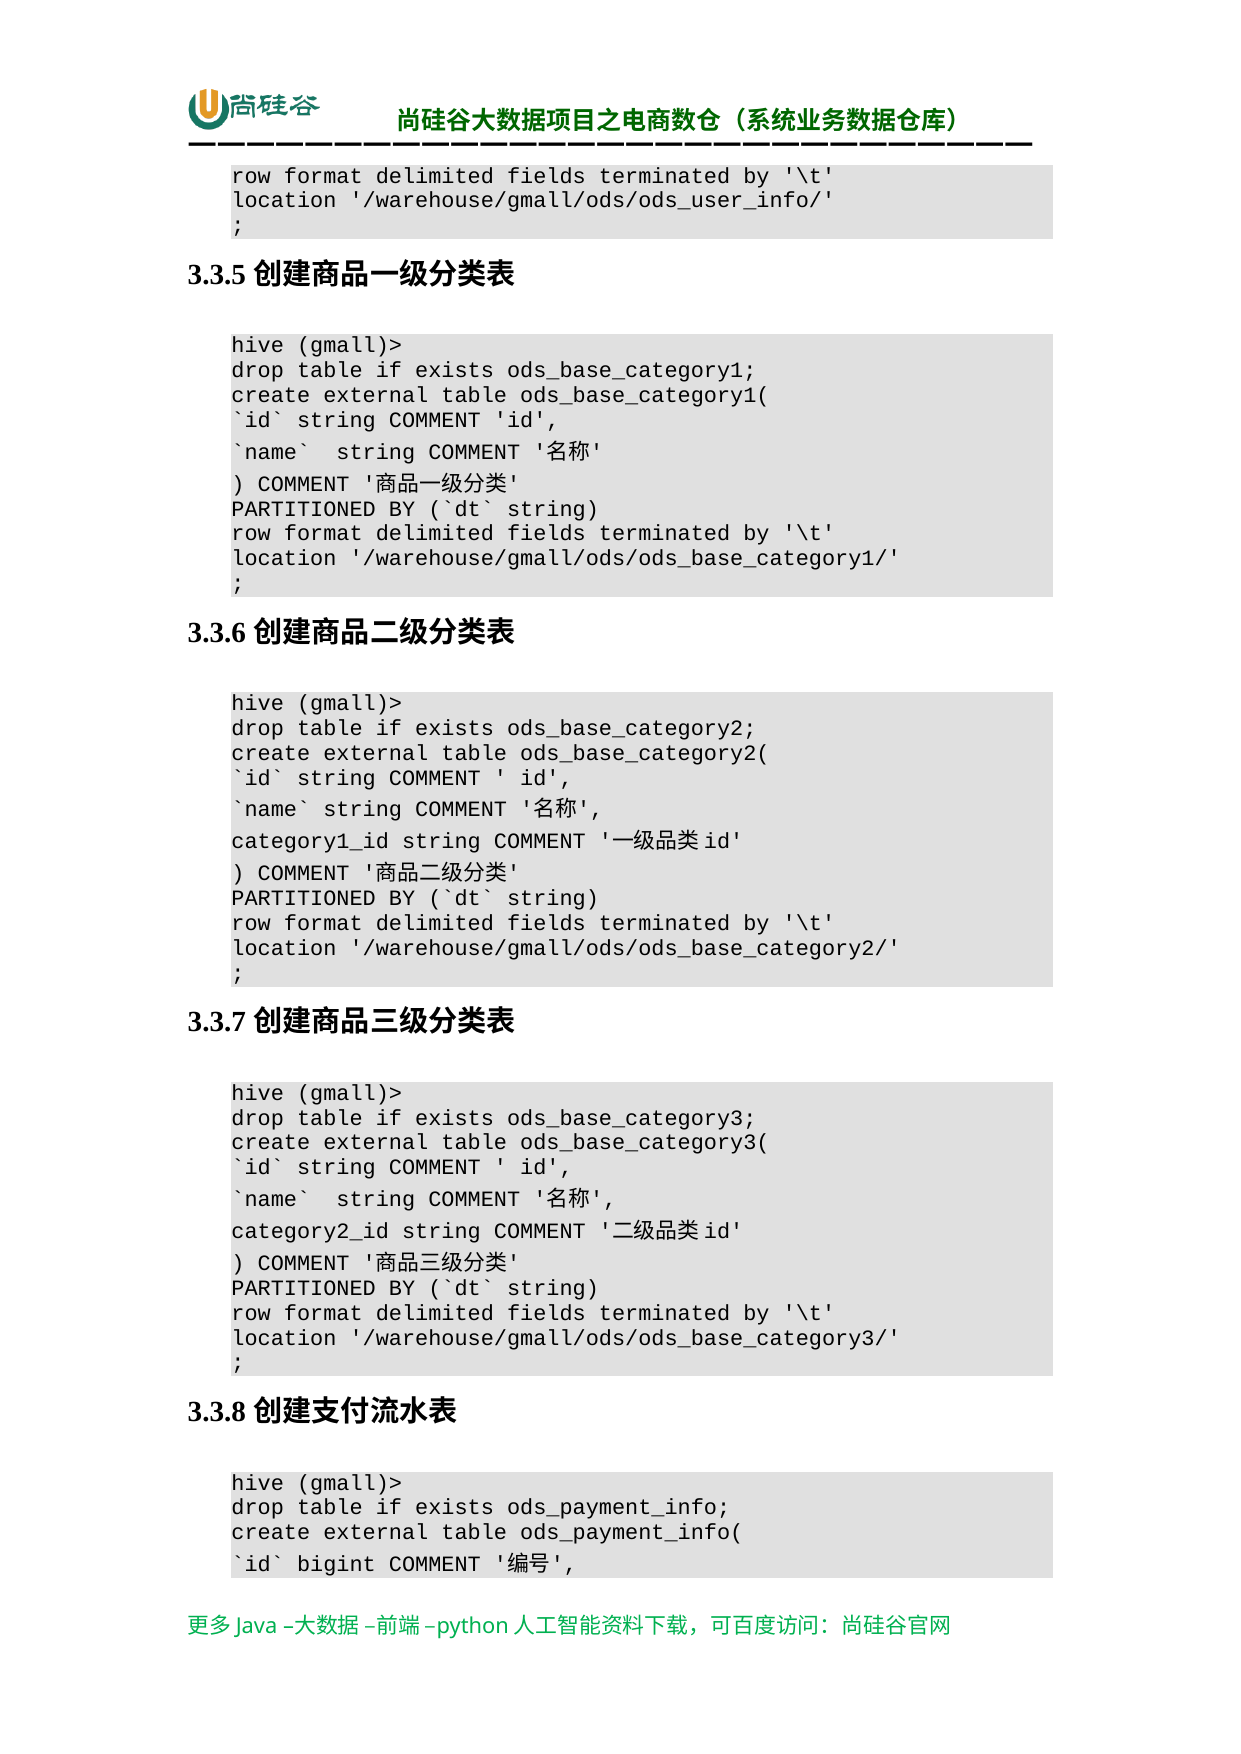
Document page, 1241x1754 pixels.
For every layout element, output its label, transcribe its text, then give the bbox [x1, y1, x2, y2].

text `name` string COMMENT '名称', [231, 791, 1053, 823]
text drop table if exists ods_base_category3; [231, 1107, 1053, 1132]
text category1_id string COMMENT '一级品类id' [231, 823, 1053, 855]
text PARTITIONED BY (`dt` string) [231, 1277, 1053, 1302]
text location '/warehouse/gmall/ods/ods_base_category2/' [231, 937, 1053, 962]
text PARTITIONED BY (`dt` string) [231, 887, 1053, 912]
text ) COMMENT '商品一级分类' [231, 466, 1053, 498]
text location '/warehouse/gmall/ods/ods_base_category1/' [231, 547, 1053, 572]
text hive (gmall)> [231, 1472, 1053, 1496]
text drop table if exists ods_payment_info; [231, 1496, 1053, 1521]
text location '/warehouse/gmall/ods/ods_base_category3/' [231, 1327, 1053, 1351]
subtitle 3.3.6 创建商品二级分类表 [187, 597, 1053, 662]
text ) COMMENT '商品三级分类' [231, 1245, 1053, 1277]
subtitle 3.3.7 创建商品三级分类表 [187, 987, 1053, 1052]
text hive (gmall)> [231, 1082, 1053, 1107]
text `id` string COMMENT 'id', [231, 409, 1053, 434]
text `id` bigint COMMENT '编号', [231, 1546, 1053, 1578]
text ; [231, 962, 1053, 987]
text row format delimited fields terminated by '\t' [231, 1302, 1053, 1327]
text create external table ods_base_category3( [231, 1132, 1053, 1156]
text create external table ods_payment_info( [231, 1521, 1053, 1546]
text create external table ods_base_category2( [231, 742, 1053, 767]
text row format delimited fields terminated by '\t' [231, 912, 1053, 937]
text `id` string COMMENT ' id', [231, 767, 1053, 791]
text row format delimited fields terminated by '\t' [231, 522, 1053, 547]
text ; [231, 214, 1053, 239]
picture [187, 88, 320, 130]
text `name` string COMMENT '名称', [231, 1181, 1053, 1213]
text `id` string COMMENT ' id', [231, 1156, 1053, 1181]
text create external table ods_base_category1( [231, 384, 1053, 409]
text row format delimited fields terminated by '\t' [231, 165, 1053, 189]
subtitle 3.3.5 创建商品一级分类表 [187, 239, 1053, 304]
text PARTITIONED BY (`dt` string) [231, 498, 1053, 522]
text drop table if exists ods_base_category1; [231, 359, 1053, 384]
text ; [231, 1351, 1053, 1376]
text hive (gmall)> [231, 692, 1053, 717]
subtitle 3.3.8 创建支付流水表 [187, 1376, 1053, 1441]
text drop table if exists ods_base_category2; [231, 717, 1053, 742]
text location '/warehouse/gmall/ods/ods_user_info/' [231, 189, 1053, 214]
text ) COMMENT '商品二级分类' [231, 855, 1053, 887]
text category2_id string COMMENT '二级品类id' [231, 1213, 1053, 1245]
text `name` string COMMENT '名称' [231, 434, 1053, 466]
text ; [231, 572, 1053, 597]
text hive (gmall)> [231, 334, 1053, 359]
